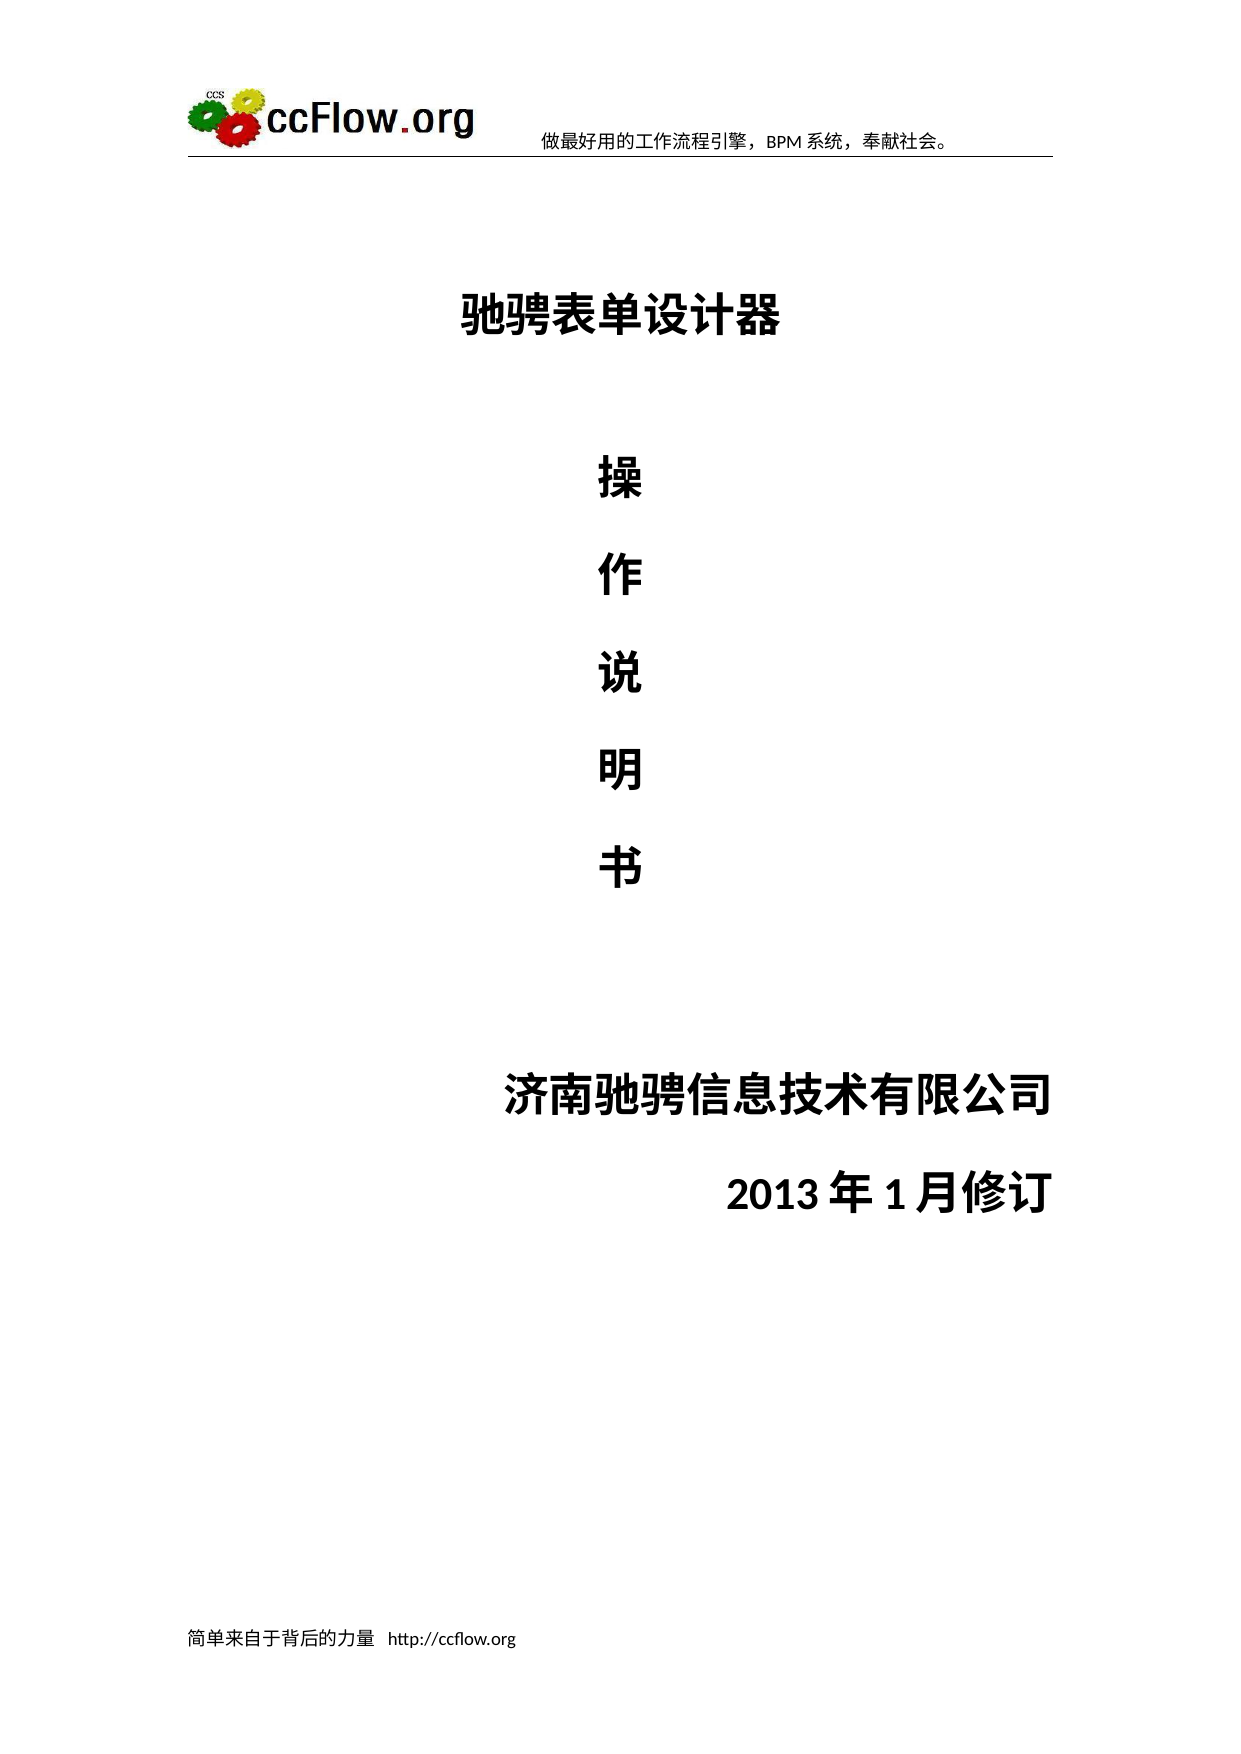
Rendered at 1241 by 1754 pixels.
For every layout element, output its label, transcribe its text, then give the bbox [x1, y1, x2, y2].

text 说 [187, 621, 1053, 718]
text 书 [187, 816, 1053, 913]
text 2013年1月修订 [187, 1141, 1053, 1238]
picture [187, 88, 478, 149]
text 驰骋表单设计器 [187, 263, 1053, 361]
text 作 [187, 523, 1053, 621]
text 操 [187, 426, 1053, 523]
text 明 [187, 718, 1053, 816]
text 济南驰骋信息技术有限公司 [187, 1043, 1053, 1141]
